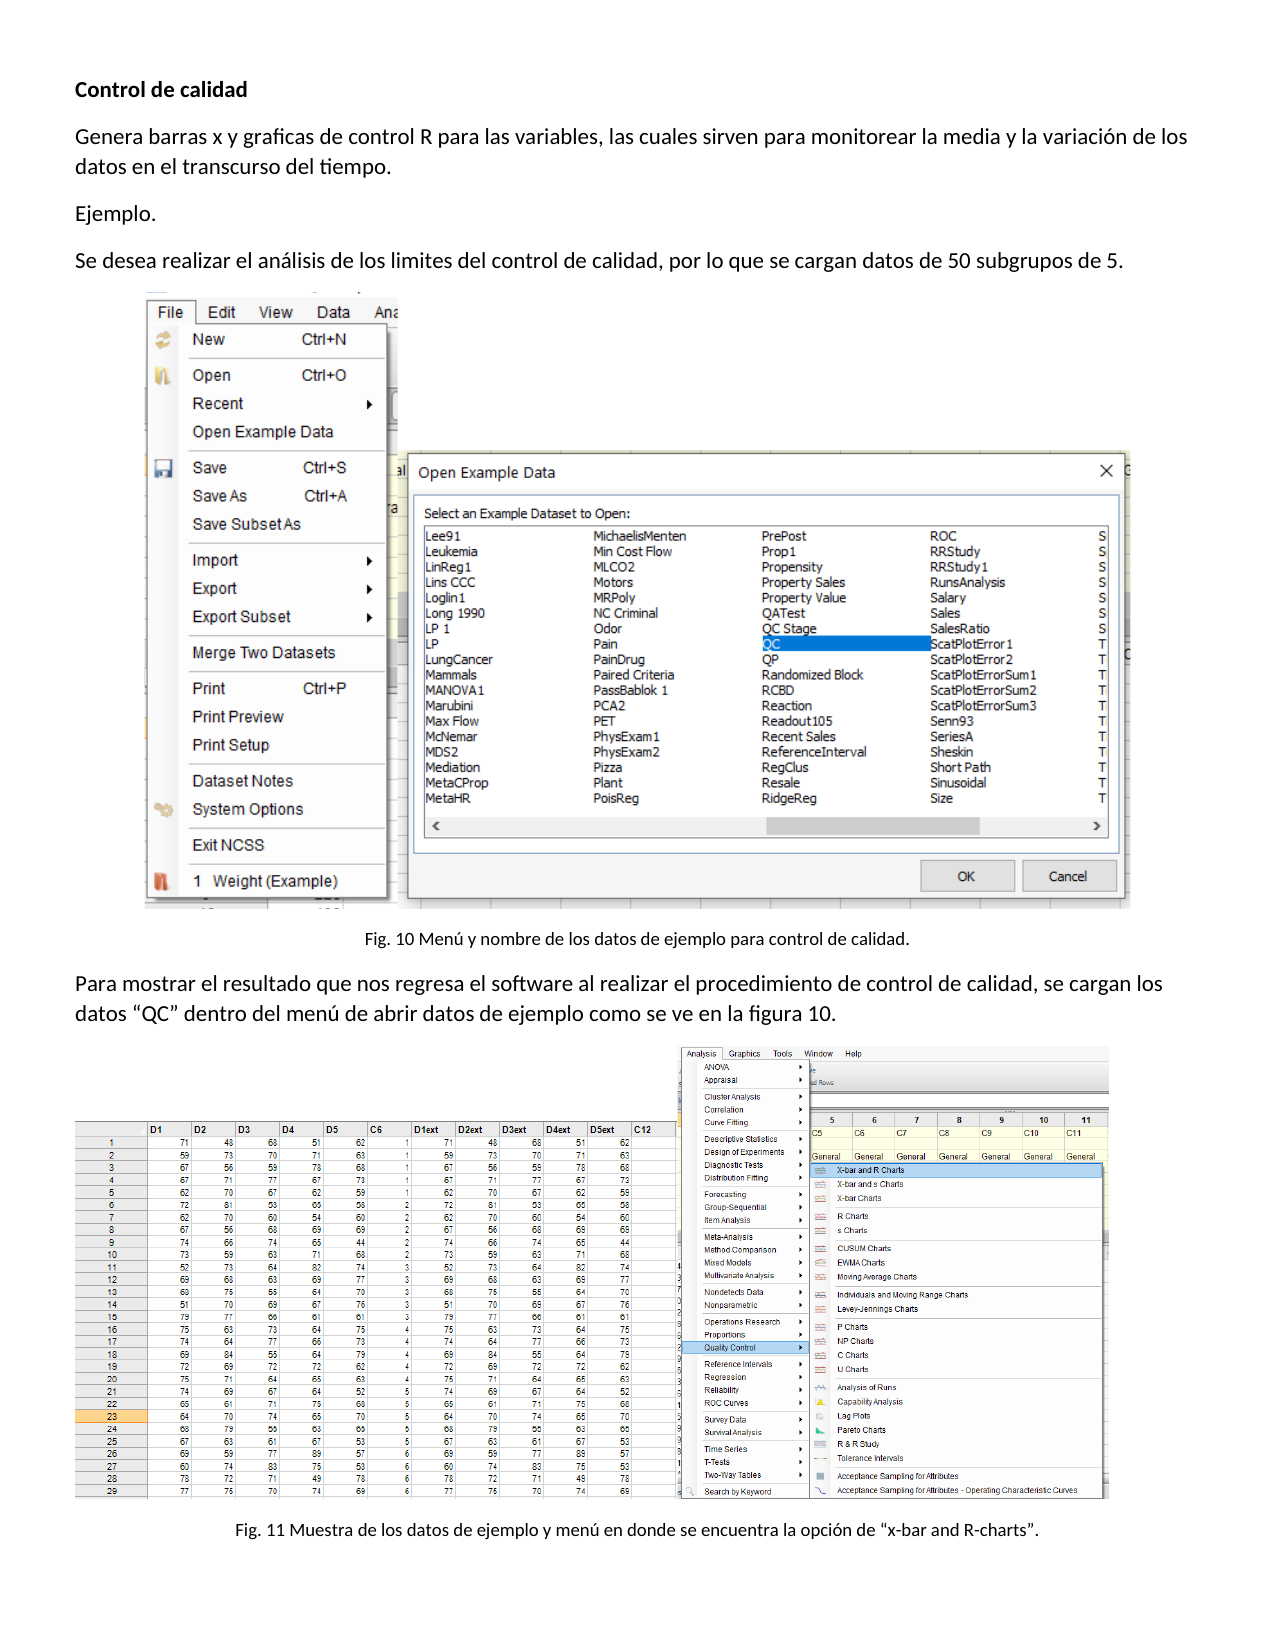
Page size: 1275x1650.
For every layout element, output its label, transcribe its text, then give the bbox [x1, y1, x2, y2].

text Control de calidad [75, 75, 1200, 103]
text Para mostrar el resultado que nos regresa el software al realizar el procedimiento de control de calidad, se cargan los datos “QC” dentro del menú de abrir datos de ejemplo como se ve en la figura 10. [75, 969, 1200, 1027]
text Ejemplo. [75, 199, 1200, 227]
picture [144, 292, 1131, 909]
picture [75, 1045, 1109, 1499]
text Fig. 11 Muestra de los datos de ejemplo y menú en donde se encuentra la opción de “x-bar and R-charts”. [75, 1518, 1200, 1541]
text Fig. 10 Menú y nombre de los datos de ejemplo para control de calidad. [75, 927, 1200, 950]
text Genera barras x y graficas de control R para las variables, las cuales sirven para monitorear la media y la variación de los datos en el transcurso del tiempo. [75, 122, 1200, 180]
text Se desea realizar el análisis de los limites del control de calidad, por lo que se cargan datos de 50 subgrupos de 5. [75, 246, 1200, 274]
